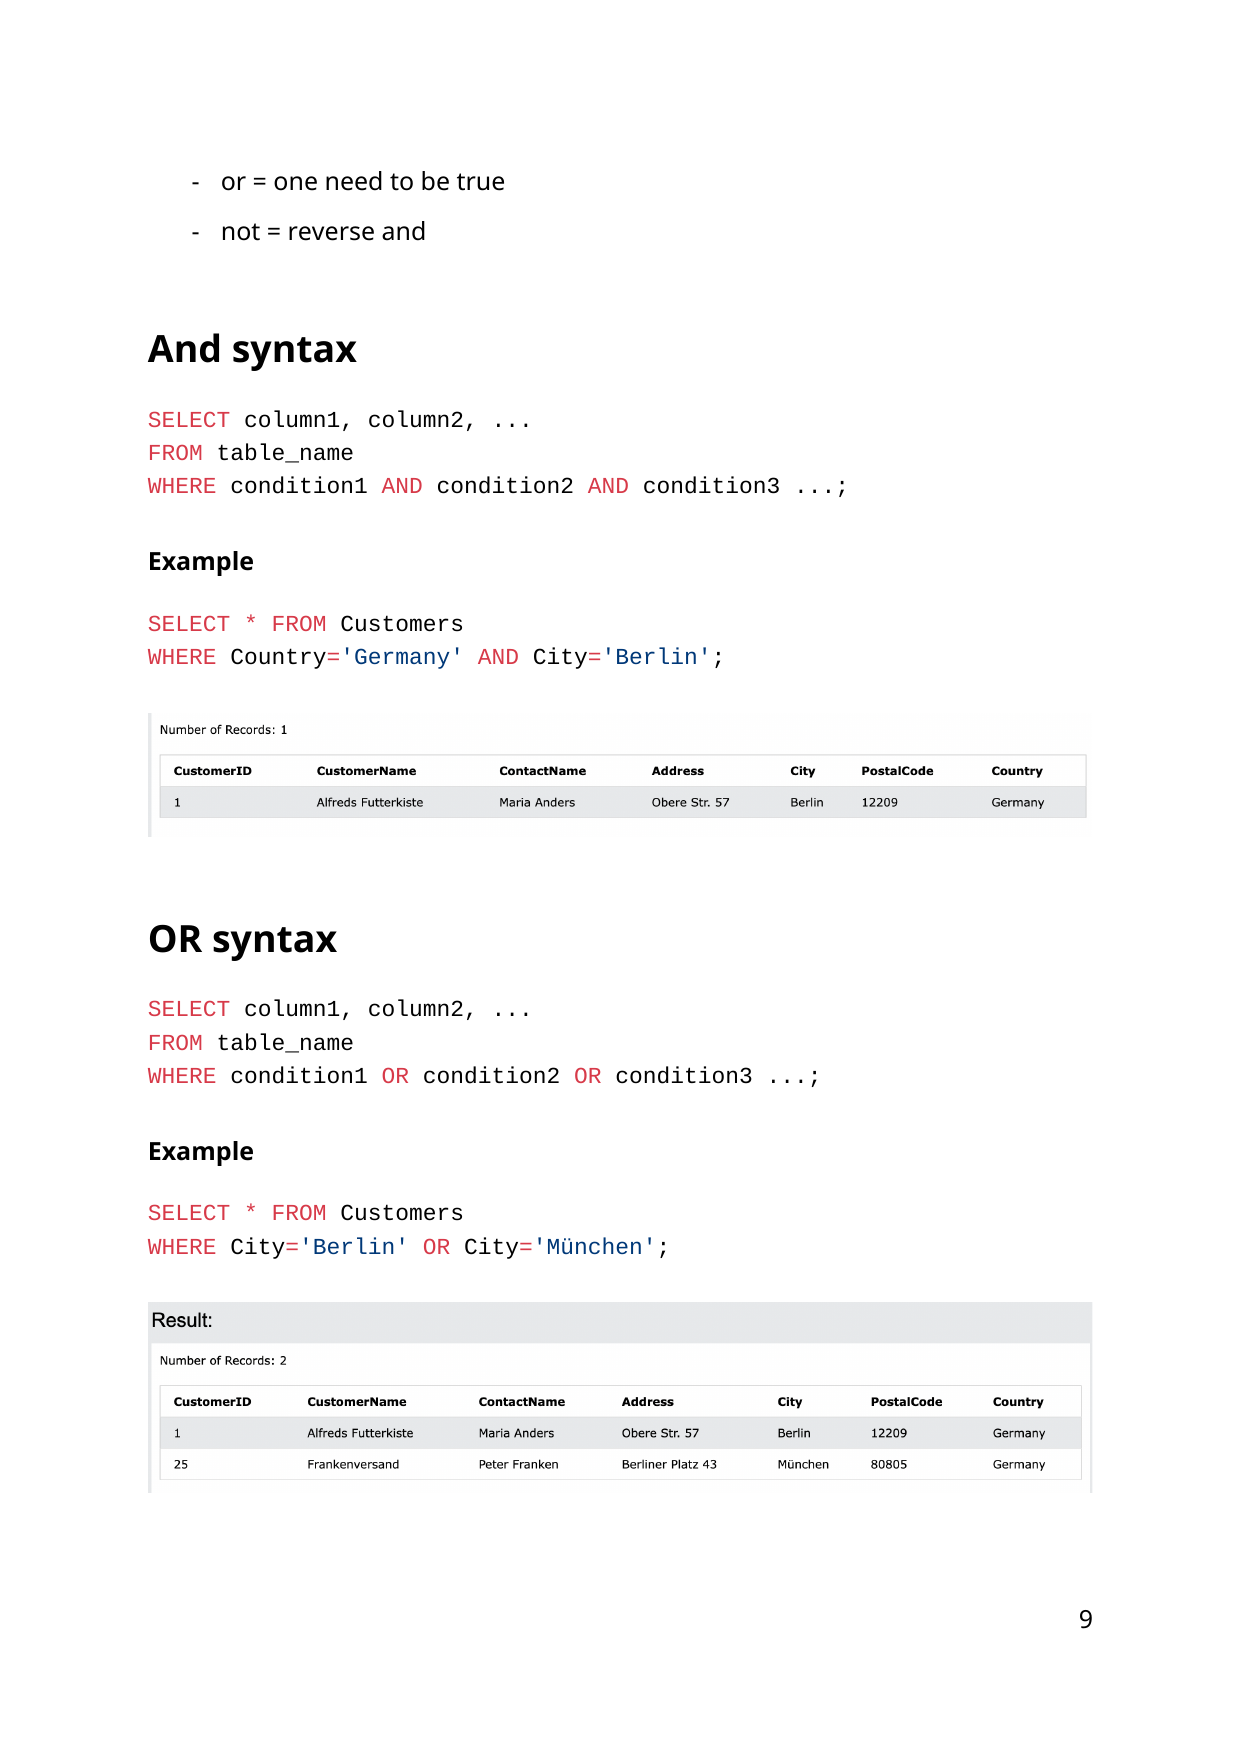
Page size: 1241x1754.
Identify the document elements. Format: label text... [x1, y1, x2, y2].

text WHERE Country='Germany' AND City='Berlin'; [148, 638, 1051, 672]
text WHERE City='Berlin' OR City='München'; [148, 1228, 1051, 1261]
text Example [148, 528, 1093, 578]
subtitle OR syntax [148, 912, 1093, 963]
text SELECT * FROM Customers [148, 1194, 1051, 1228]
text WHERE condition1 OR condition2 OR condition3 ...; [148, 1057, 1051, 1090]
text SELECT * FROM Customers [148, 605, 1051, 638]
text FROM table_name [148, 434, 1051, 467]
list not = reverse and [191, 198, 1093, 248]
text SELECT column1, column2, ... [148, 990, 1051, 1023]
text WHERE condition1 AND condition2 AND condition3 ...; [148, 467, 1051, 501]
text SELECT column1, column2, ... [148, 401, 1051, 434]
text FROM table_name [148, 1023, 1051, 1057]
list or = one need to be true [191, 148, 1093, 198]
text Example [148, 1117, 1093, 1167]
picture [148, 1302, 1093, 1493]
subtitle And syntax [148, 323, 1093, 374]
picture [148, 713, 1093, 837]
